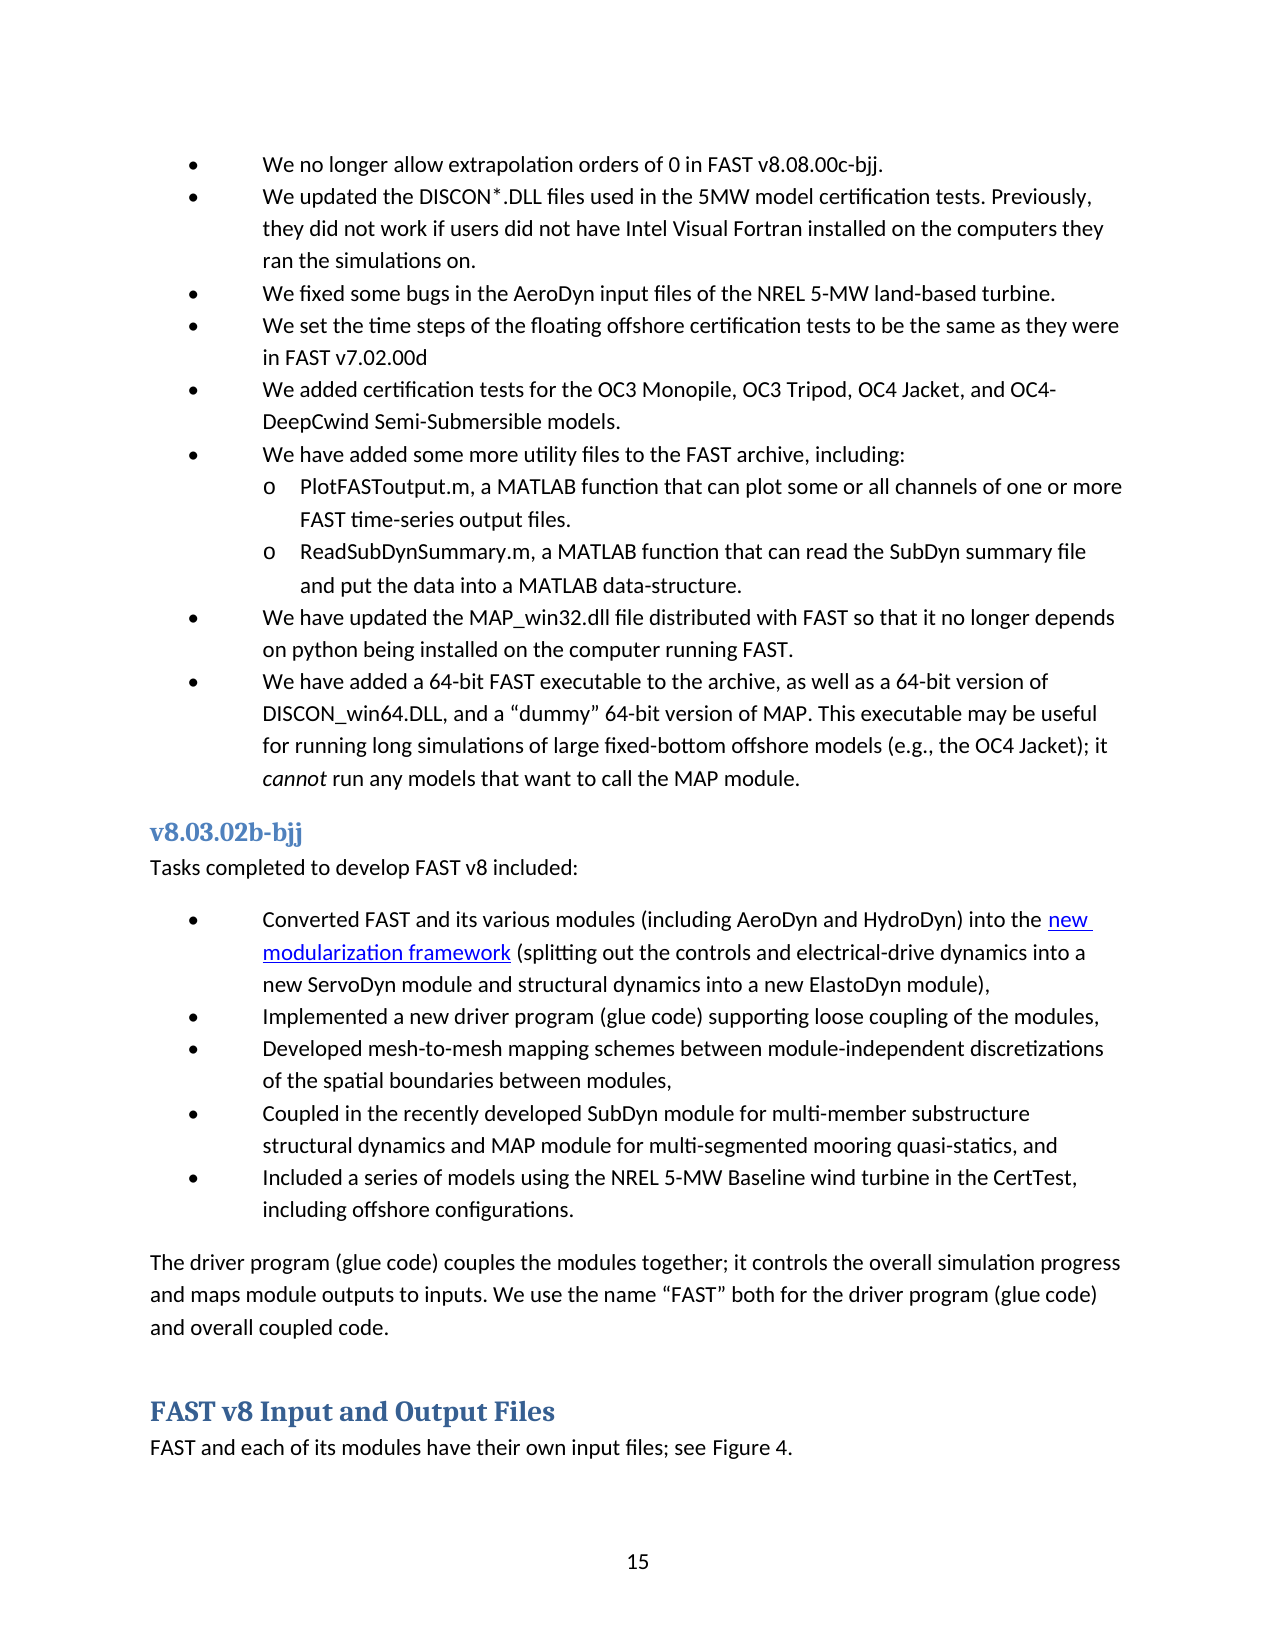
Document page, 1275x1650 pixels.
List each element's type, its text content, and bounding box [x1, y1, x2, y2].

text FAST and each of its modules have their own input files; see Figure 4. [150, 1433, 1125, 1461]
list We added certification tests for the OC3 Monopile, OC3 Tripod, OC4 Jacket, and OC4-DeepCwind Semi-Submersible models. [187, 375, 1125, 436]
list We set the time steps of the floating offshore certification tests to be the same as they were in FAST v7.02.00d [187, 311, 1125, 371]
text Tasks completed to develop FAST v8 included: [150, 853, 1125, 881]
list Coupled in the recently developed SubDyn module for multi-member substructure structural dynamics and MAP module for multi-segmented mooring quasi-statics, and [187, 1099, 1125, 1159]
list ReadSubDynSummary.m, a MATLAB function that can read the SubDyn summary file and put the data into a MATLAB data-structure. [262, 537, 1125, 599]
list We fixed some bugs in the AeroDyn input files of the NREL 5-MW land-based turbine. [187, 279, 1125, 307]
list We have added a 64-bit FAST executable to the archive, as well as a 64-bit version of DISCON_win64.DLL, and a “dummy” 64-bit version of MAP. This executable may be useful for running long simulations of large fixed-bottom offshore models (e.g., the OC4 Jacket); it cannot run any models that want to call the MAP module. [187, 667, 1125, 792]
list Implemented a new driver program (glue code) supporting loose coupling of the modules, [187, 1002, 1125, 1030]
subtitle FAST v8 Input and Output Files [150, 1395, 1125, 1428]
text The driver program (glue code) couples the modules together; it controls the overall simulation progress and maps module outputs to inputs. We use the name “FAST” both for the driver program (glue code) and overall coupled code. [150, 1248, 1125, 1341]
list Converted FAST and its various modules (including AeroDyn and HydroDyn) into the new modularization framework (splitting out the controls and electrical-drive dynamics into a new ServoDyn module and structural dynamics into a new ElastoDyn module), [187, 906, 1125, 998]
list We no longer allow extrapolation orders of 0 in FAST v8.08.00c-bjj. [187, 150, 1125, 178]
list We updated the DISCON*.DLL files used in the 5MW model certification tests. Previously, they did not work if users did not have Intel Visual Fortran installed on the computers they ran the simulations on. [187, 182, 1125, 274]
list We have updated the MAP_win32.dll file distributed with FAST so that it no longer depends on python being installed on the computer running FAST. [187, 603, 1125, 663]
list PlotFASToutput.m, a MATLAB function that can plot some or all channels of one or more FAST time-series output files. [262, 472, 1125, 533]
list We have added some more utility files to the FAST archive, including: [187, 440, 1125, 468]
list Included a series of models using the NREL 5-MW Baseline wind turbine in the CertTest, including offshore configurations. [187, 1163, 1125, 1223]
subtitle v8.03.02b-bjj [150, 817, 1125, 848]
list Developed mesh-to-mesh mapping schemes between module-independent discretizations of the spatial boundaries between modules, [187, 1034, 1125, 1094]
